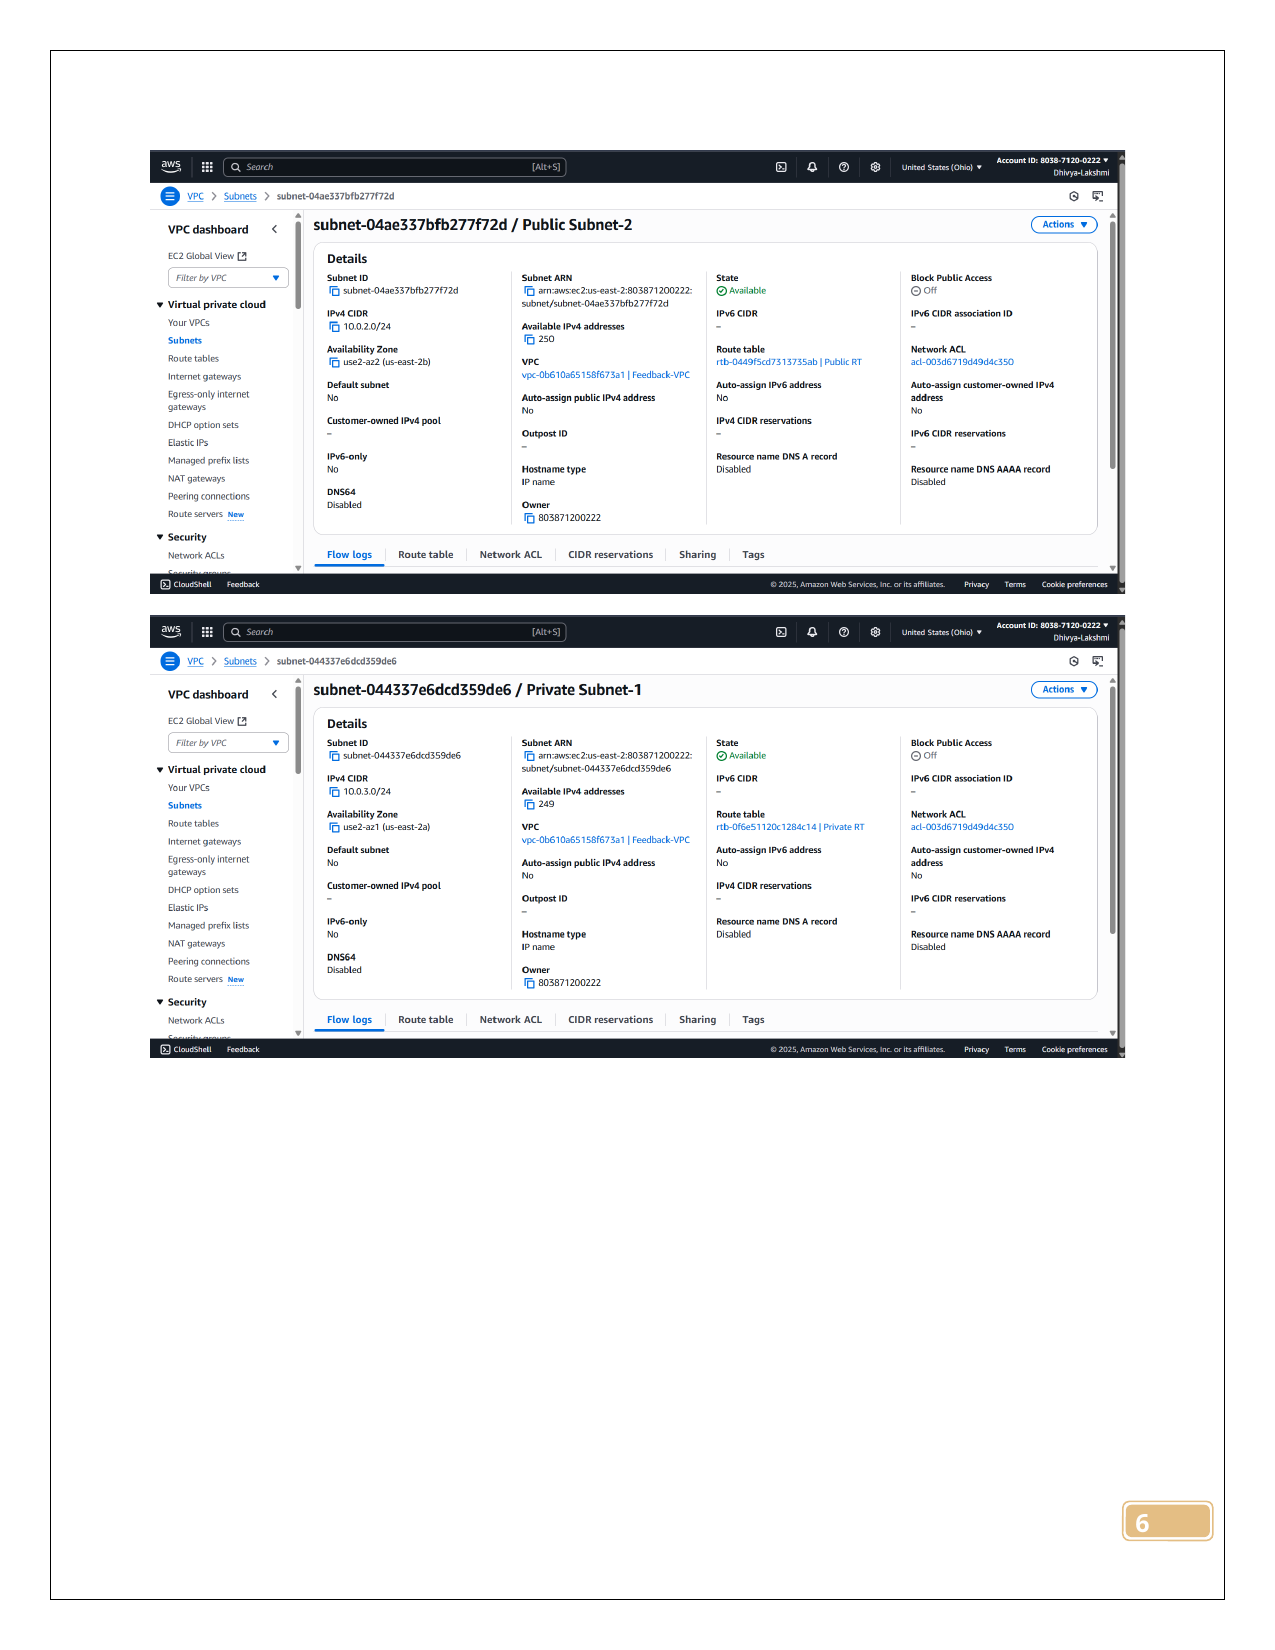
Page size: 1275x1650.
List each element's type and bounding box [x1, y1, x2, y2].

picture [150, 150, 1125, 594]
picture [150, 615, 1125, 1058]
